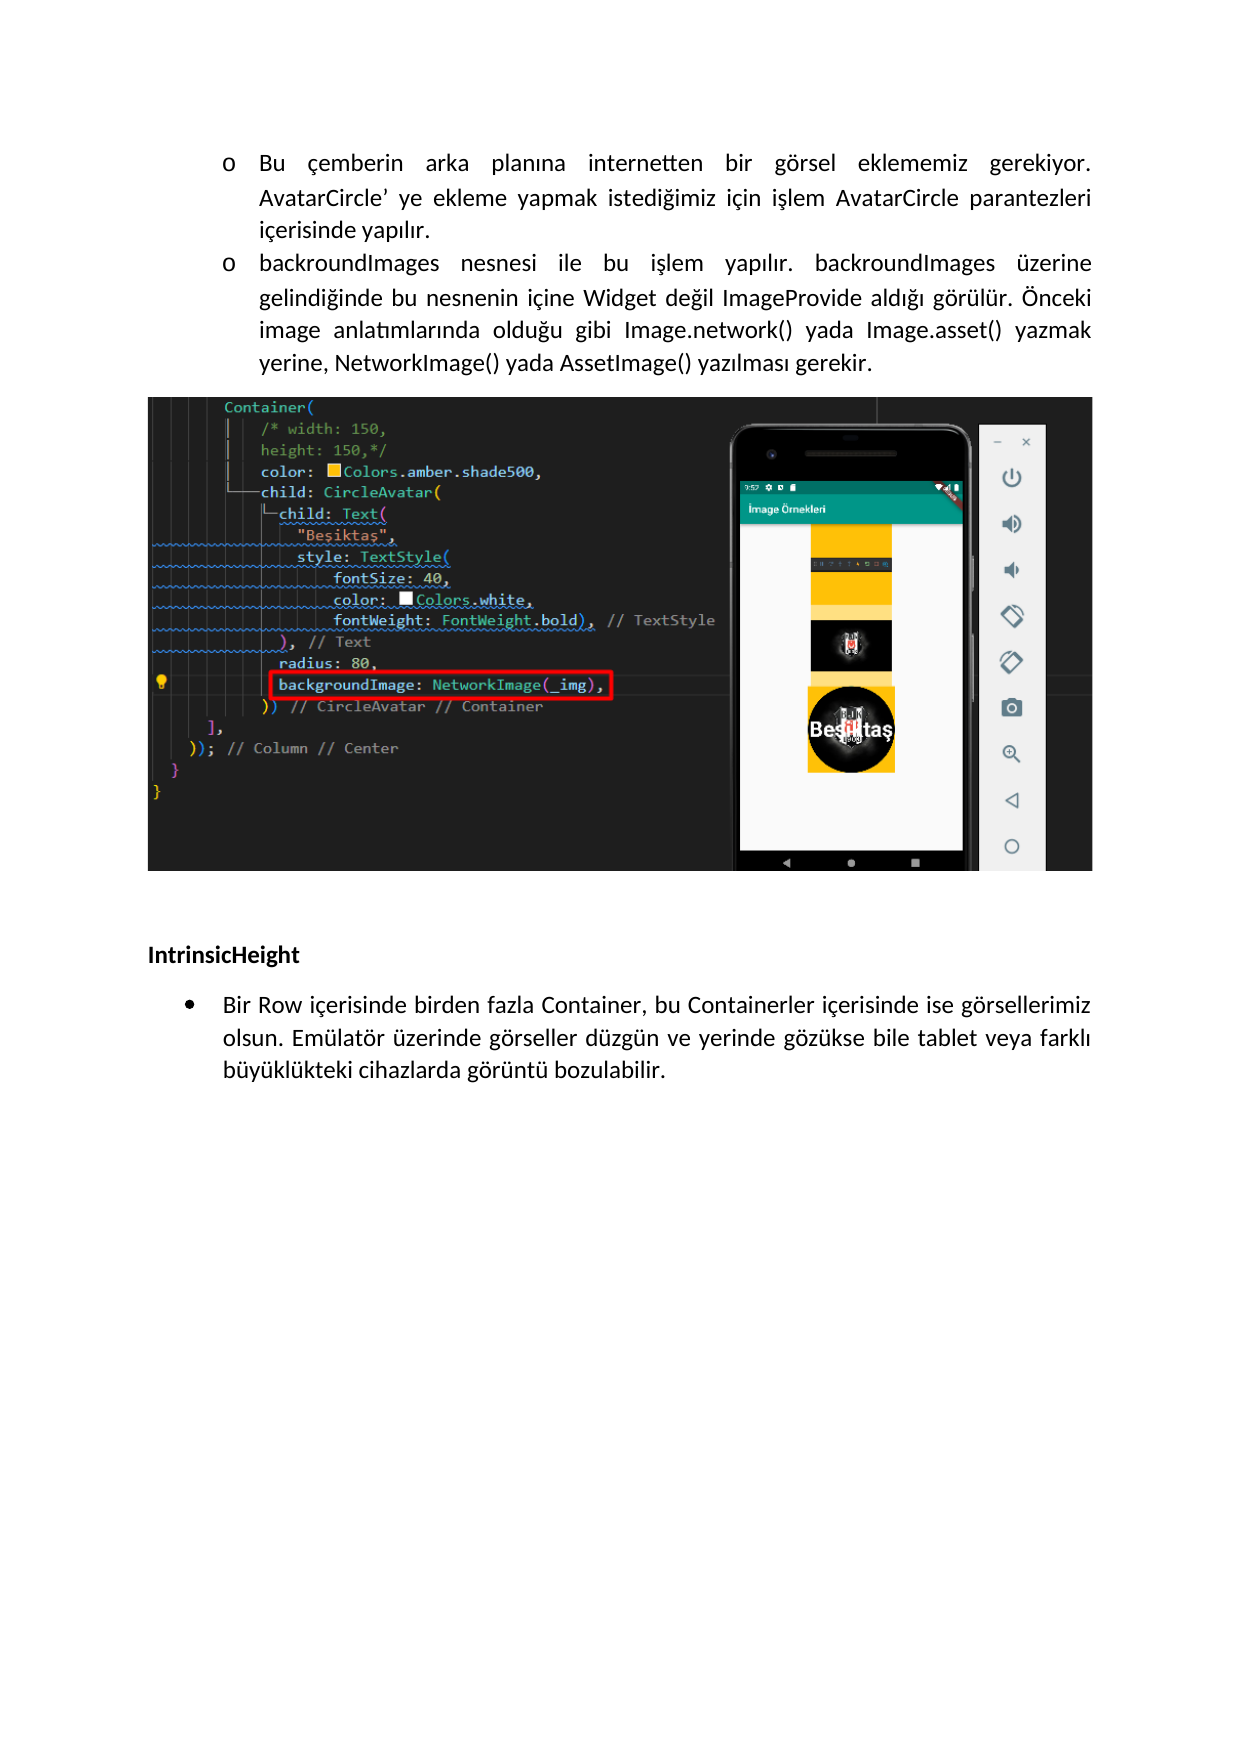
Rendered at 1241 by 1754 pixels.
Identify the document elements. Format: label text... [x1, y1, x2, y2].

list Bu çemberin arka planına internetten bir görsel eklememiz gerekiyor. AvatarCircle’ ye ekleme yapmak istediğimiz için işlem AvatarCircle parantezleri içerisinde yapılır. [221, 148, 1093, 245]
list Bir Row içerisinde birden fazla Container, bu Containerler içerisinde ise görsellerimiz olsun. Emülatör üzerinde görseller düzgün ve yerinde gözükse bile tablet veya farklı büyüklükteki cihazlarda görüntü bozulabilir. [185, 989, 1093, 1085]
picture [147, 397, 1093, 871]
list backroundImages nesnesi ile bu işlem yapılır. backroundImages üzerine gelindiğinde bu nesnenin içine Widget değil ImageProvide aldığı görülür. Önceki image anlatımlarında olduğu gibi Image.network() yada Image.asset() yazmak yerine, NetworkImage() yada AssetImage() yazılması gerekir. [221, 248, 1093, 378]
text IntrinsicHeight [148, 939, 1093, 970]
